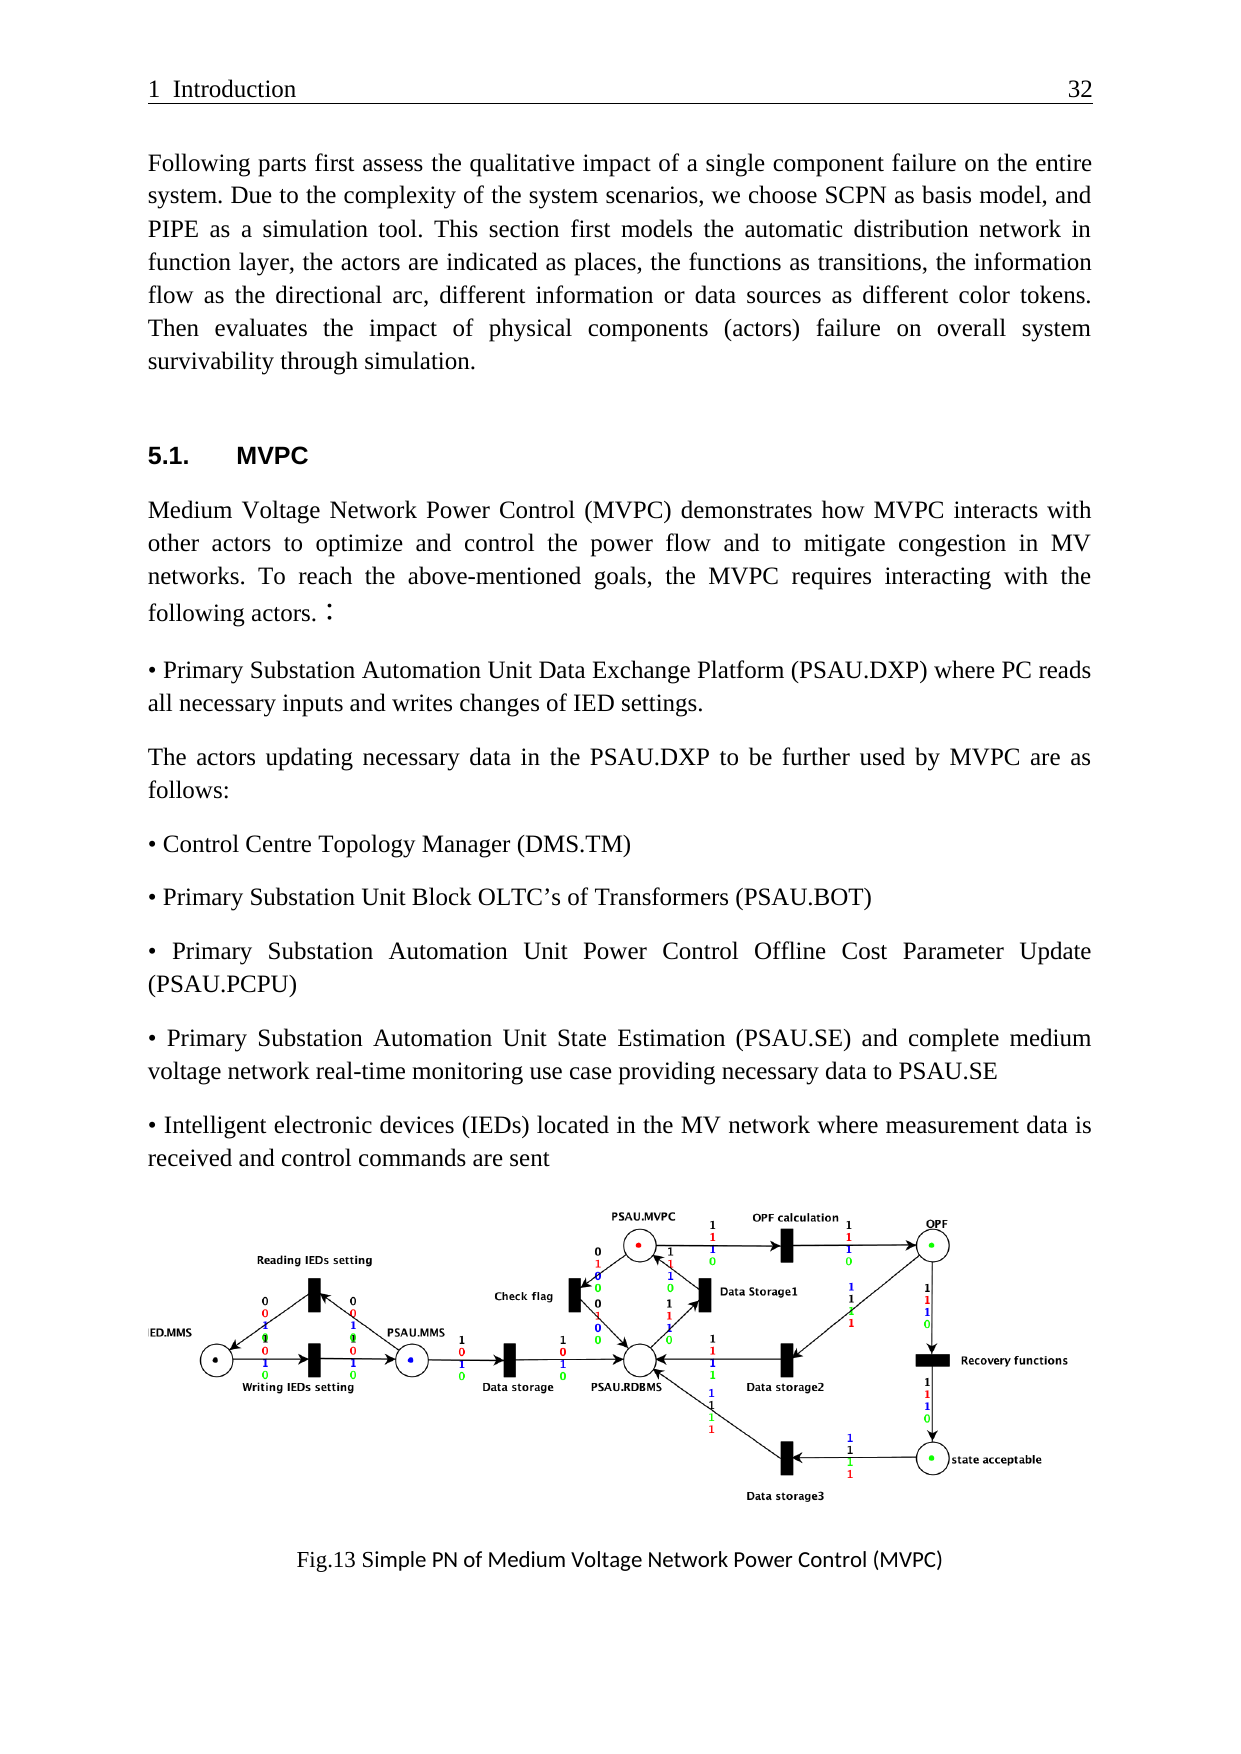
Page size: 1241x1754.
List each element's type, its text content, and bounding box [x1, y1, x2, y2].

text • Primary Substation Unit Block OLTC’s of Transformers (PSAU.BOT) [148, 882, 1093, 911]
text • Primary Substation Automation Unit Data Exchange Platform (PSAU.DXP) where PC reads all necessary inputs and writes changes of IED settings. [148, 655, 1093, 717]
text • Control Centre Topology Manager (DMS.TM) [148, 829, 1093, 857]
text Following parts first assess the qualitative impact of a single component failure on the entire system. Due to the complexity of the system scenarios, we choose SCPN as basis model, and PIPE as a simulation tool. This section first models the automatic distribution network in function layer, the actors are indicated as places, the functions as transitions, the information flow as the directional arc, different information or data sources as different color tokens. Then evaluates the impact of physical components (actors) failure on overall system survivability through simulation. [148, 148, 1093, 374]
text Fig.13 Simple PN of Medium Voltage Network Power Control (MVPC) [148, 1545, 1093, 1573]
text Medium Voltage Network Power Control (MVPC) demonstrates how MVPC interacts with other actors to optimize and control the power flow and to mitigate congestion in MV networks. To reach the above-mentioned goals, the MVPC requires interacting with the following actors.： [148, 495, 1093, 629]
text • Primary Substation Automation Unit Power Control Offline Cost Parameter Update (PSAU.PCPU) [148, 936, 1093, 998]
title MVPC [148, 441, 1093, 470]
text • Primary Substation Automation Unit State Estimation (PSAU.SE) and complete medium voltage network real-time monitoring use case providing necessary data to PSAU.SE [148, 1023, 1093, 1085]
text The actors updating necessary data in the PSAU.DXP to be further used by MVPC are as follows: [148, 742, 1093, 803]
text • Intelligent electronic devices (IEDs) located in the MV network where measurement data is received and control commands are sent [148, 1110, 1093, 1172]
picture [148, 1197, 1092, 1520]
